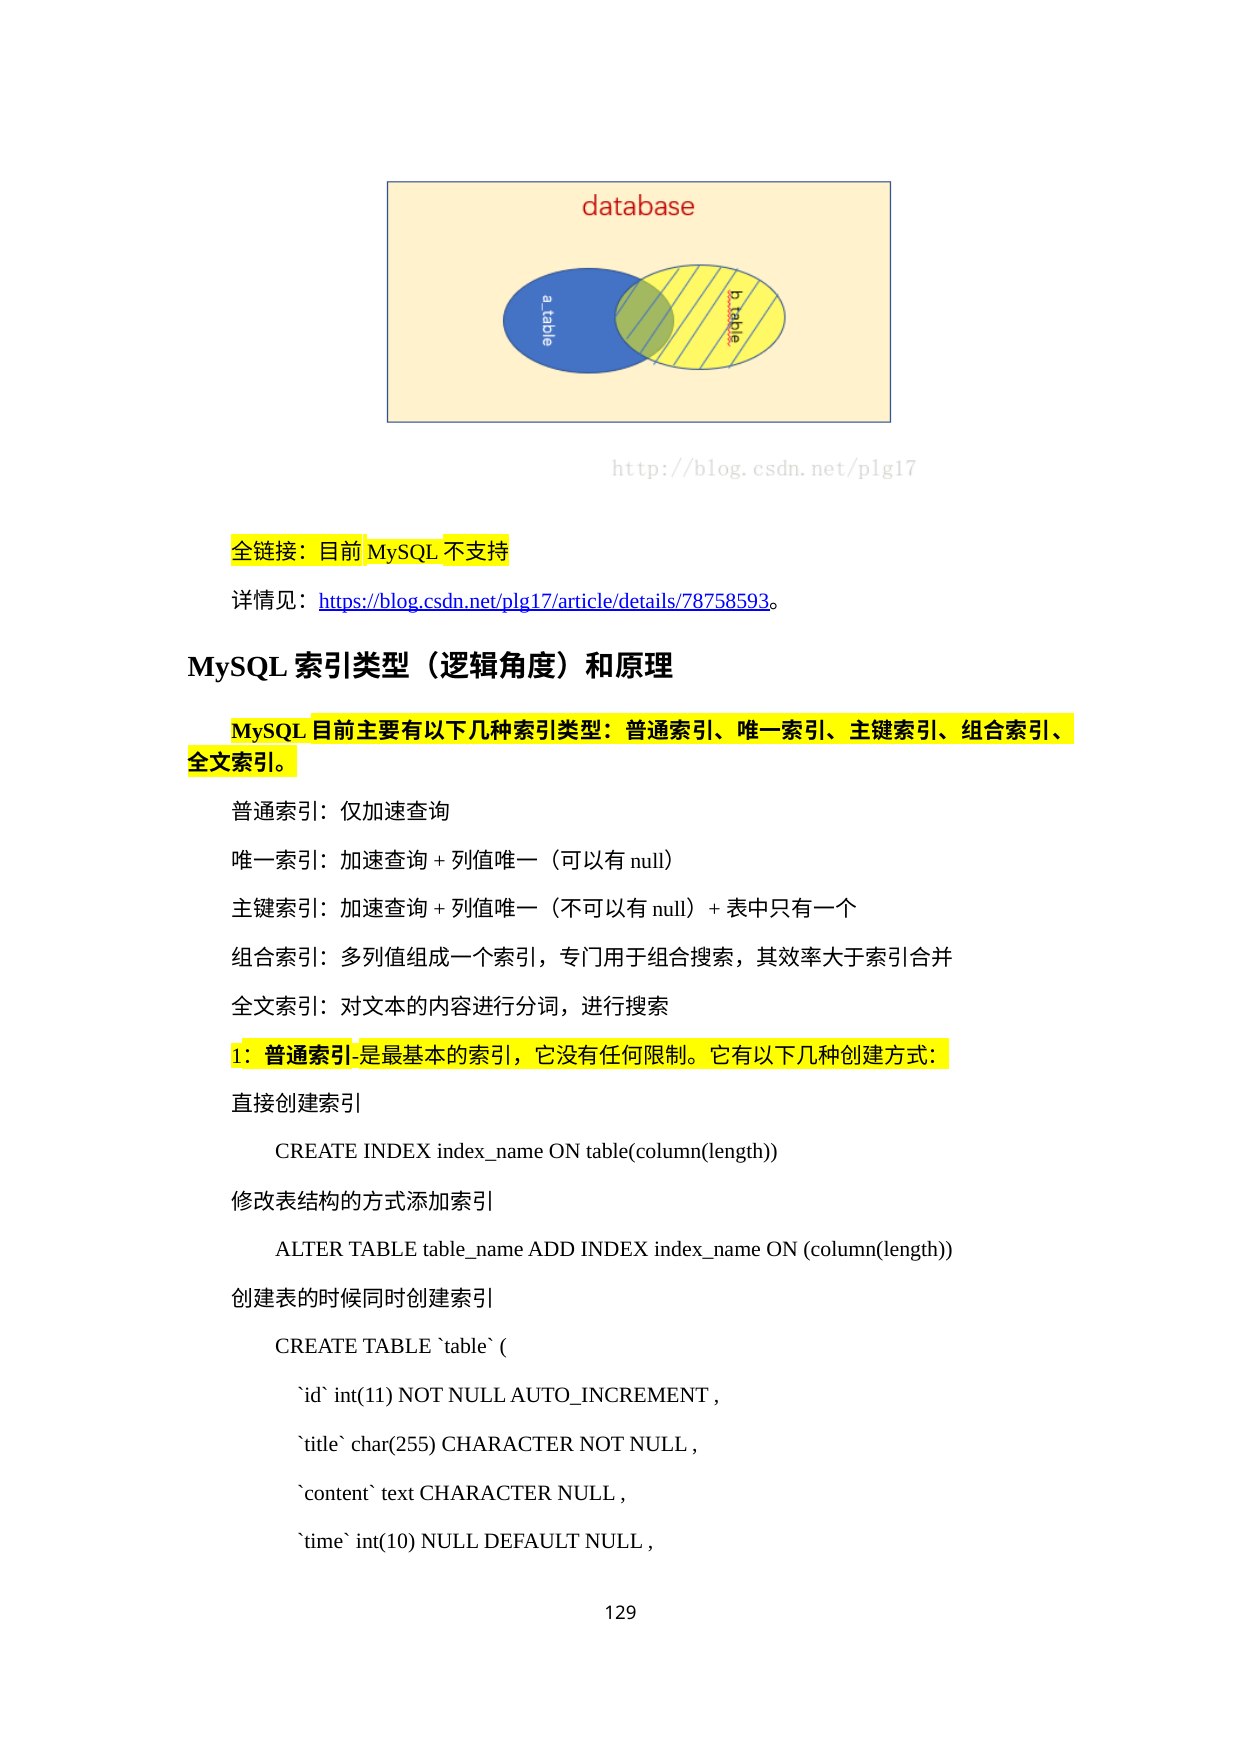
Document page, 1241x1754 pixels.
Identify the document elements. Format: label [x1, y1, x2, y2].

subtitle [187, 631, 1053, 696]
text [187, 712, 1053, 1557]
picture [353, 159, 931, 492]
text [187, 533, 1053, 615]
